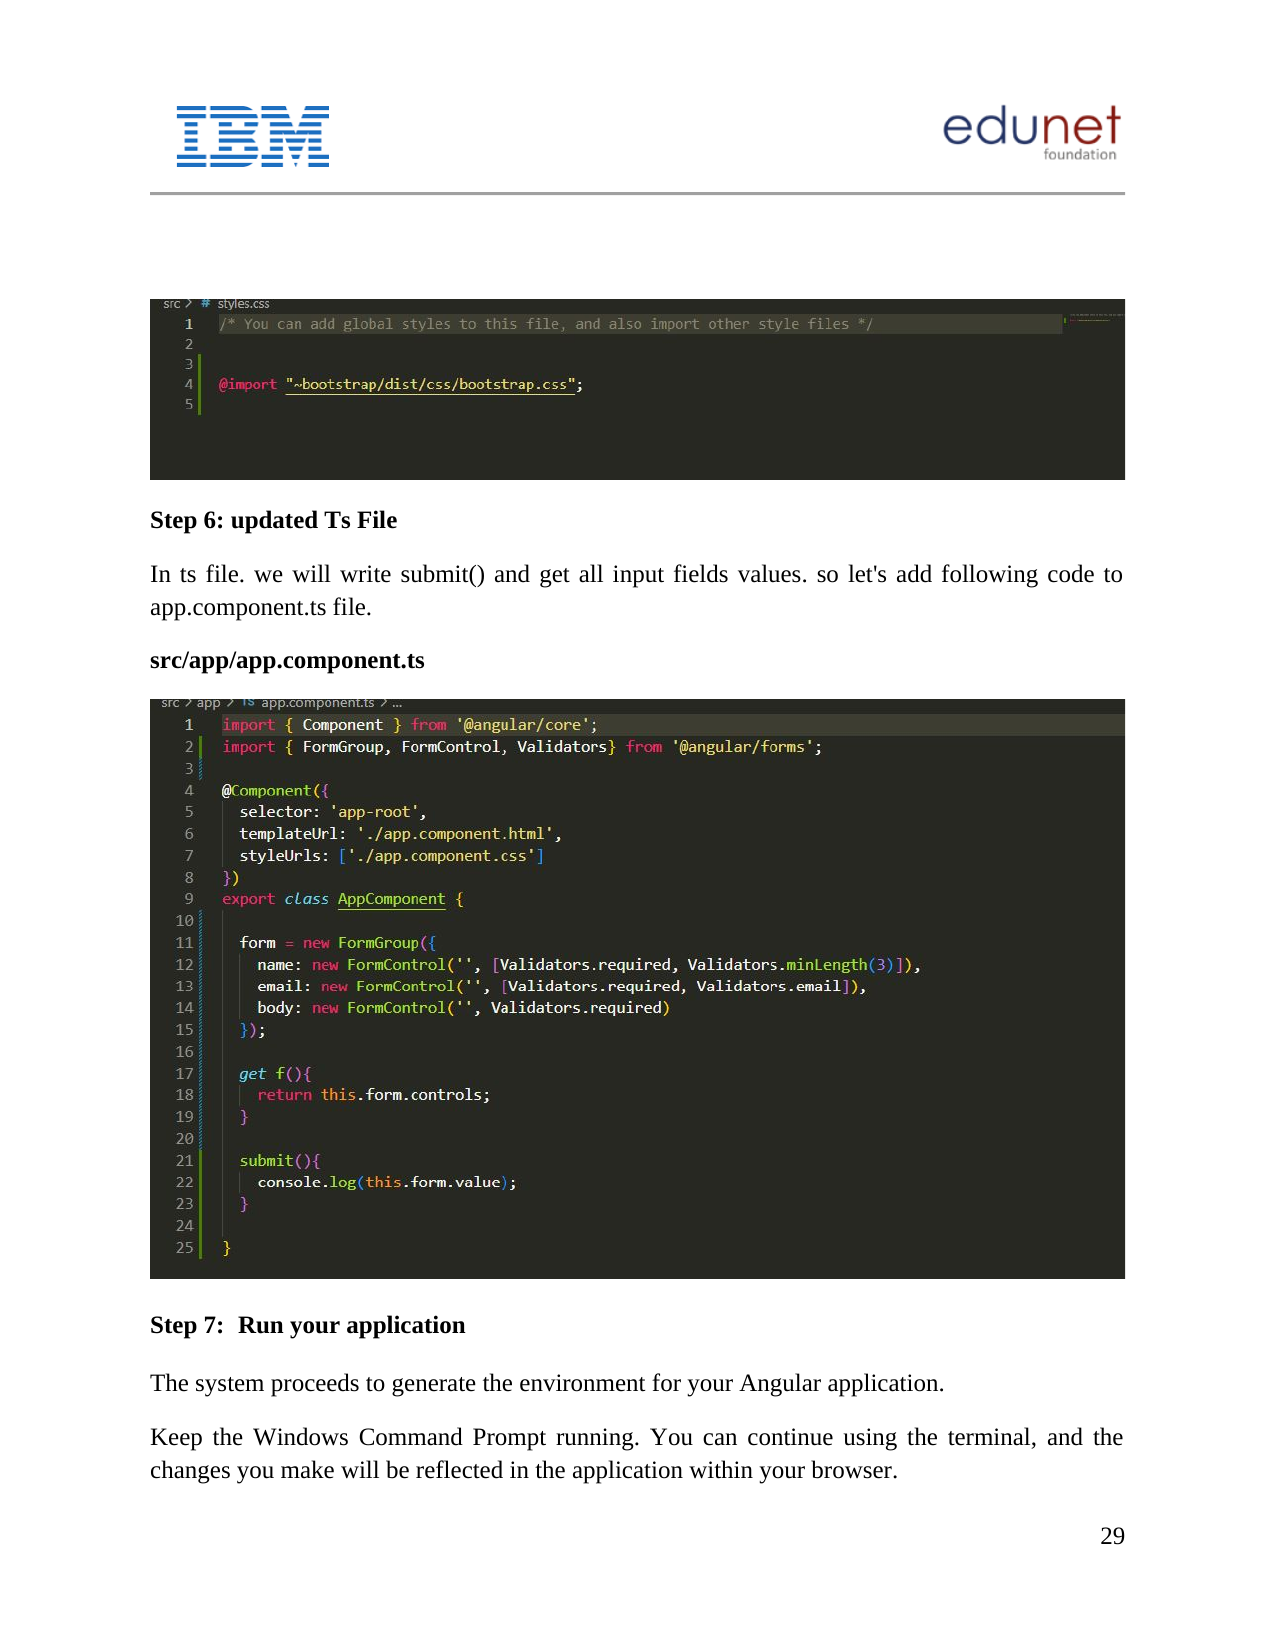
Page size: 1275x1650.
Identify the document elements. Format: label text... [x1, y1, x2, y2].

text Step 7: Run your application [238, 1303, 1125, 1342]
text In ts file. we will write submit() and get all input fields values. so let's add following code to app.component.ts file. [150, 559, 1125, 621]
picture [150, 699, 1125, 1279]
picture [176, 106, 329, 167]
text Step 7: Run your application [150, 1303, 231, 1342]
text Step 6: updated Ts File [150, 505, 1125, 534]
text Keep the Windows Command Prompt running. You can continue using the terminal, and the changes you make will be reflected in the application within your browser. [150, 1422, 1125, 1484]
text The system proceeds to generate the environment for your Angular application. [150, 1368, 1125, 1397]
text src/app/app.component.ts [150, 646, 1125, 674]
picture [941, 95, 1125, 167]
picture [150, 299, 1125, 480]
